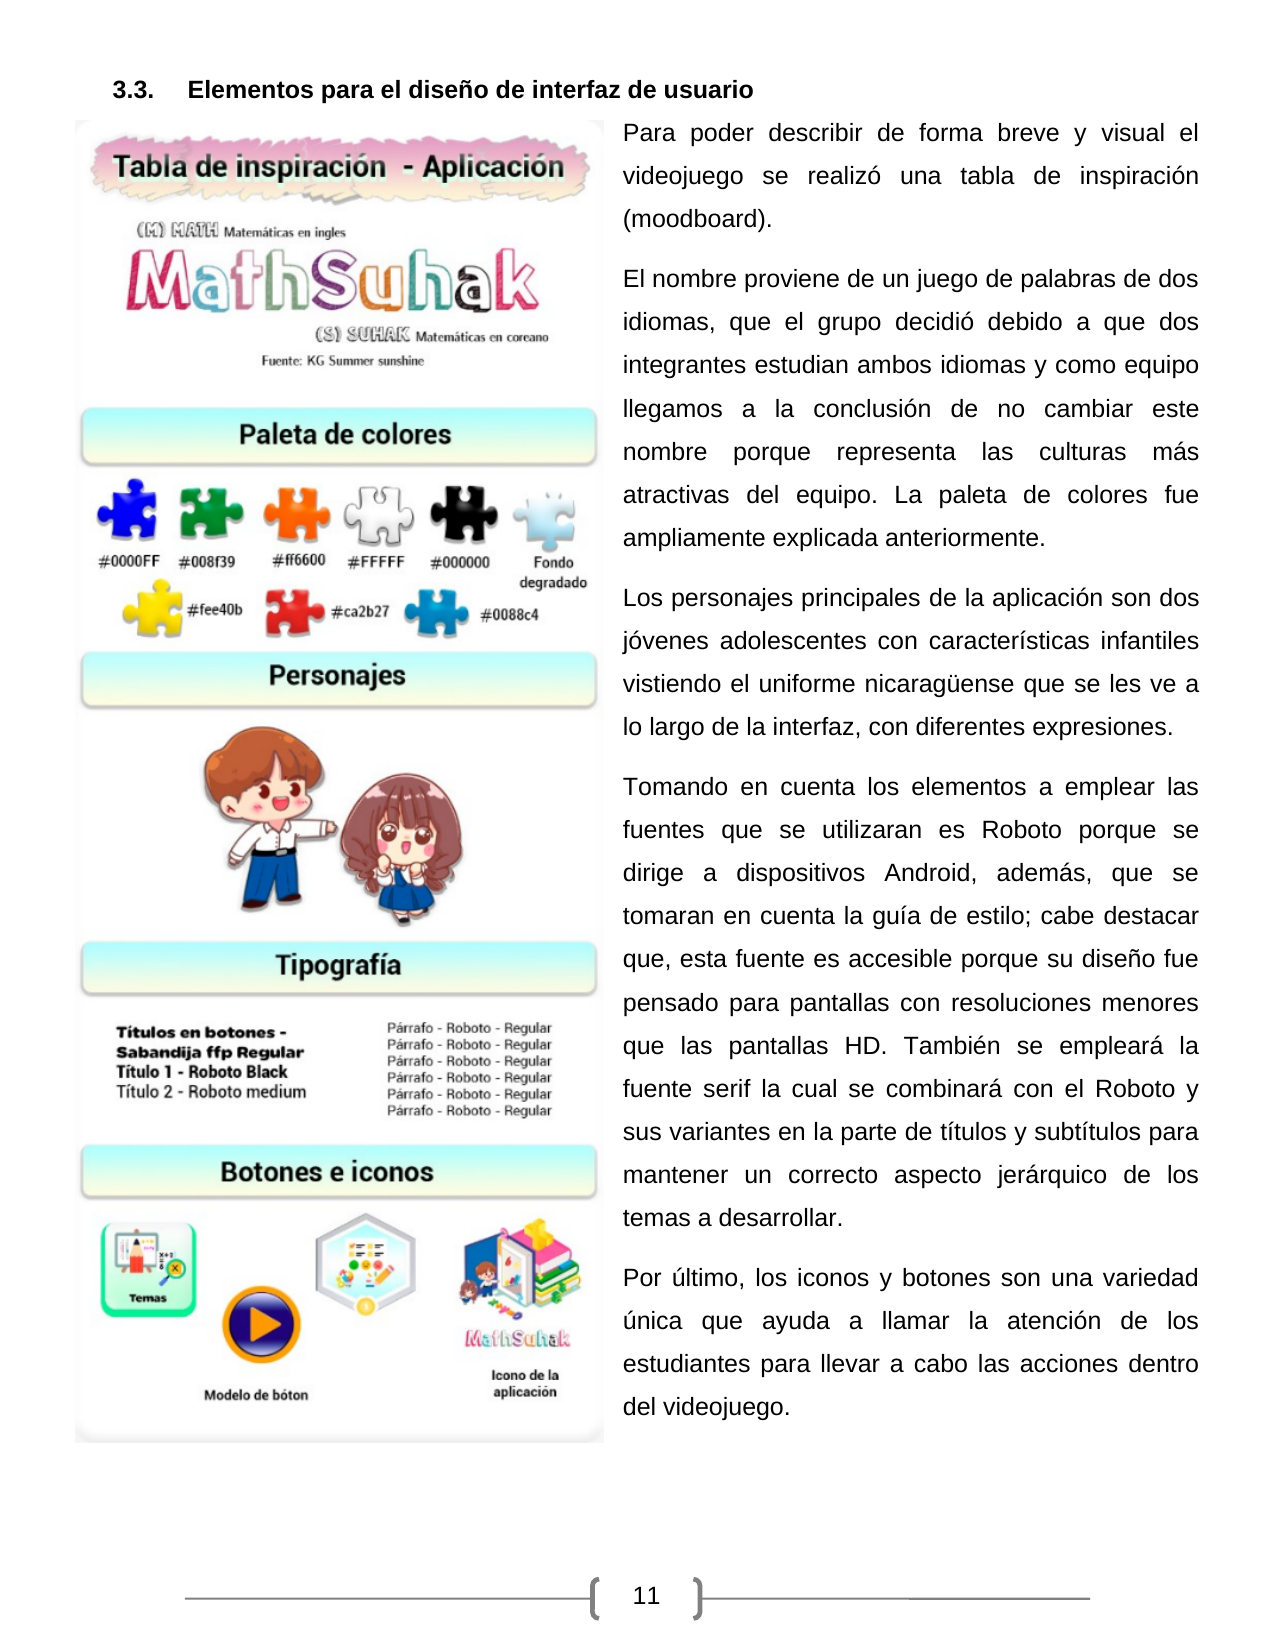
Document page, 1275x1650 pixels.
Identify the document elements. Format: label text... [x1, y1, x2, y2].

text Los personajes principales de la aplicación son dos jóvenes adolescentes con características infantiles vistiendo el uniforme nicaragüense que se les ve a lo largo de la interfaz, con diferentes expresiones. [604, 583, 1200, 741]
subtitle Elementos para el diseño de interfaz de usuario [112, 75, 1200, 104]
text Tomando en cuenta los elementos a emplear las fuentes que se utilizaran es Roboto porque se dirige a dispositivos Android, además, que se tomaran en cuenta la guía de estilo; cabe destacar que, esta fuente es accesible porque su diseño fue pensado para pantallas con resoluciones menores que las pantallas HD. También se empleará la fuente serif la cual se combinará con el Roboto y sus variantes en la parte de títulos y subtítulos para mantener un correcto aspecto jerárquico de los temas a desarrollar. [604, 772, 1200, 1232]
picture [75, 120, 604, 1443]
text Por último, los iconos y botones son una variedad única que ayuda a llamar la atención de los estudiantes para llevar a cabo las acciones dentro del videojuego. [604, 1263, 1200, 1421]
text El nombre proviene de un juego de palabras de dos idiomas, que el grupo decidió debido a que dos integrantes estudian ambos idiomas y como equipo llegamos a la conclusión de no cambiar este nombre porque representa las culturas más atractivas del equipo. La paleta de colores fue ampliamente explicada anteriormente. [604, 264, 1200, 552]
text Para poder describir de forma breve y visual el videojuego se realizó una tabla de inspiración (moodboard). [75, 118, 1200, 233]
